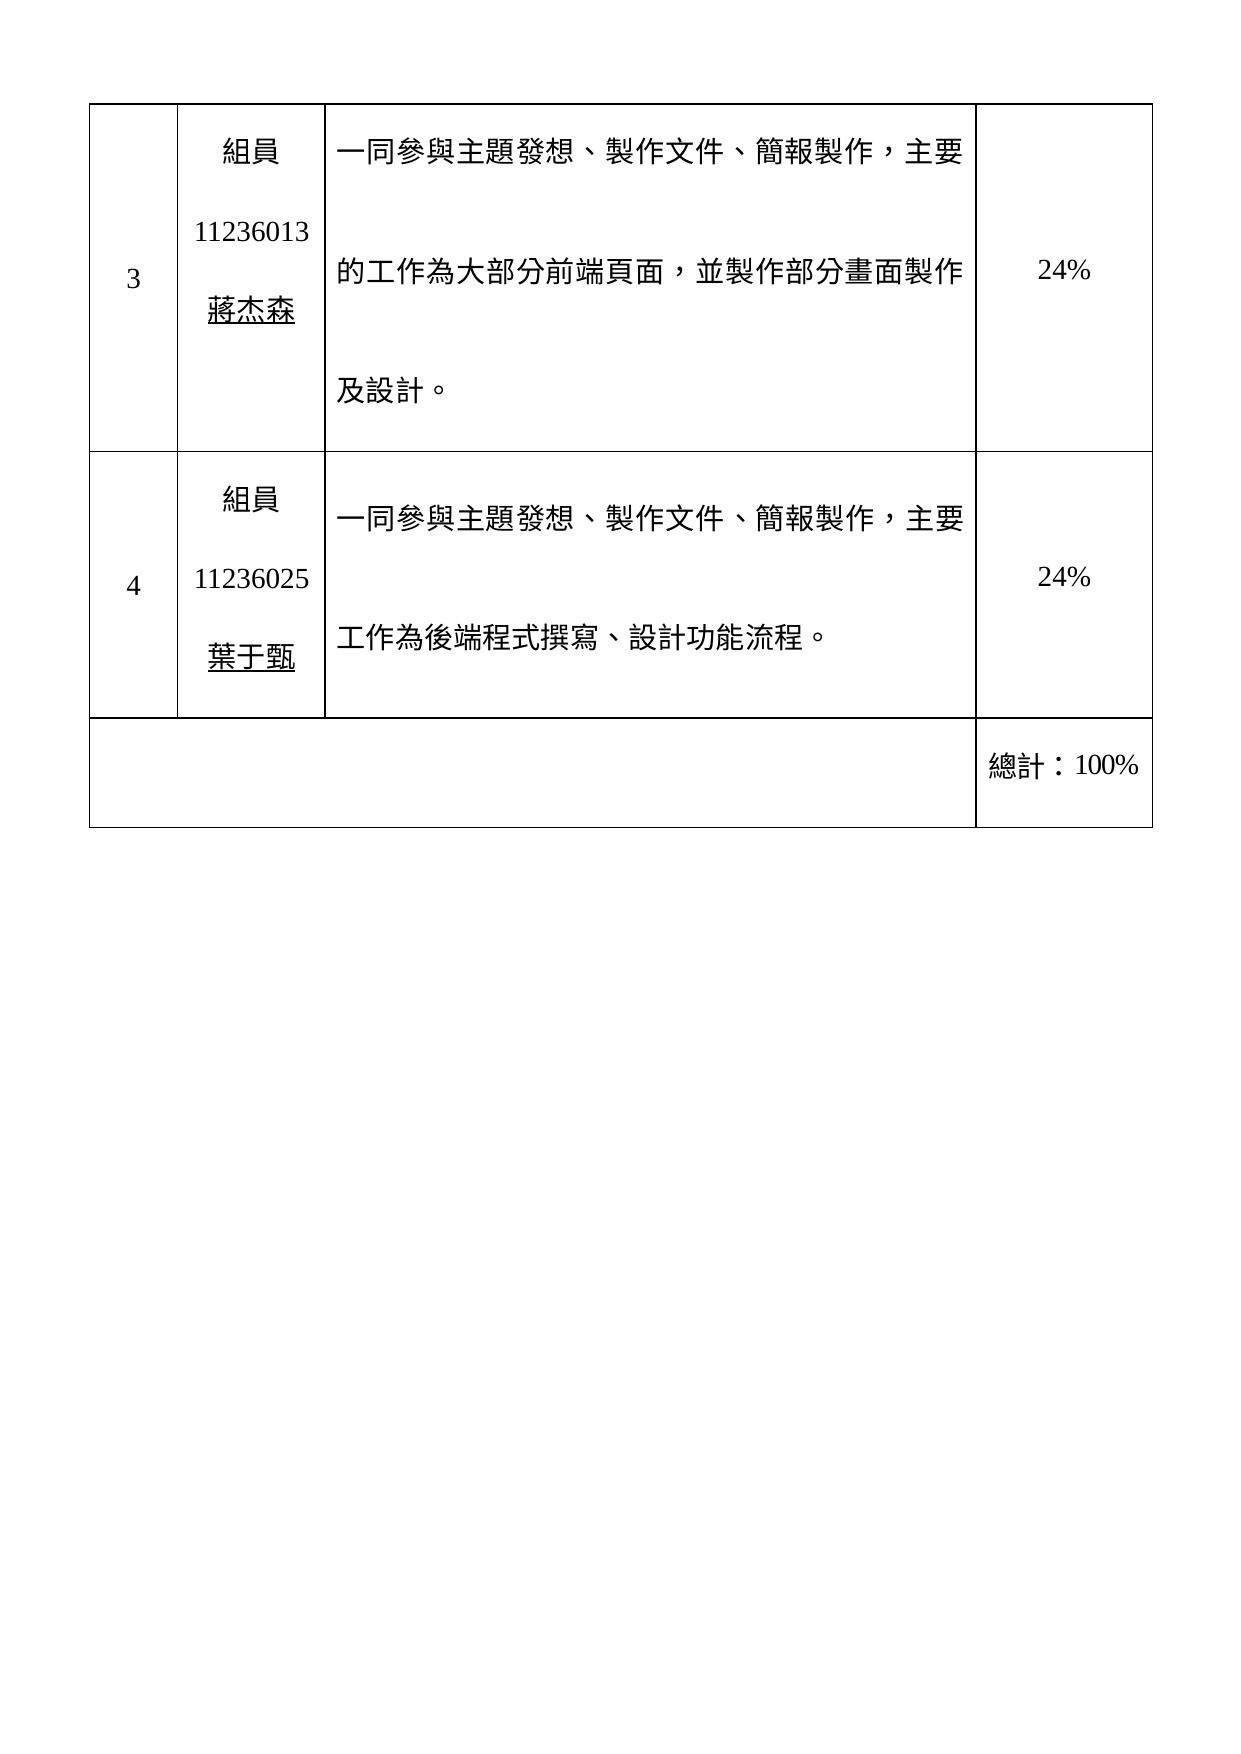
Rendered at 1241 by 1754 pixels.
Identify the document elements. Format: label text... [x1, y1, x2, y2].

table_cell 3 [90, 105, 177, 451]
table_cell 24% [977, 105, 1152, 451]
table_cell [90, 719, 975, 827]
table_cell 組員 11236013 蔣杰森 [178, 105, 324, 451]
table_cell 一同參與主題發想、製作文件、簡報製作，主要工作為後端程式撰寫、設計功能流程。 [326, 452, 975, 717]
table_cell 總計：100% [977, 719, 1152, 827]
table_cell 4 [90, 452, 177, 717]
table_cell 24% [977, 452, 1152, 717]
table_cell 組員 11236025 葉于甄 [178, 452, 324, 717]
table_cell 一同參與主題發想、製作文件、簡報製作，主要的工作為大部分前端頁面，並製作部分畫面製作及設計。 [326, 105, 975, 451]
